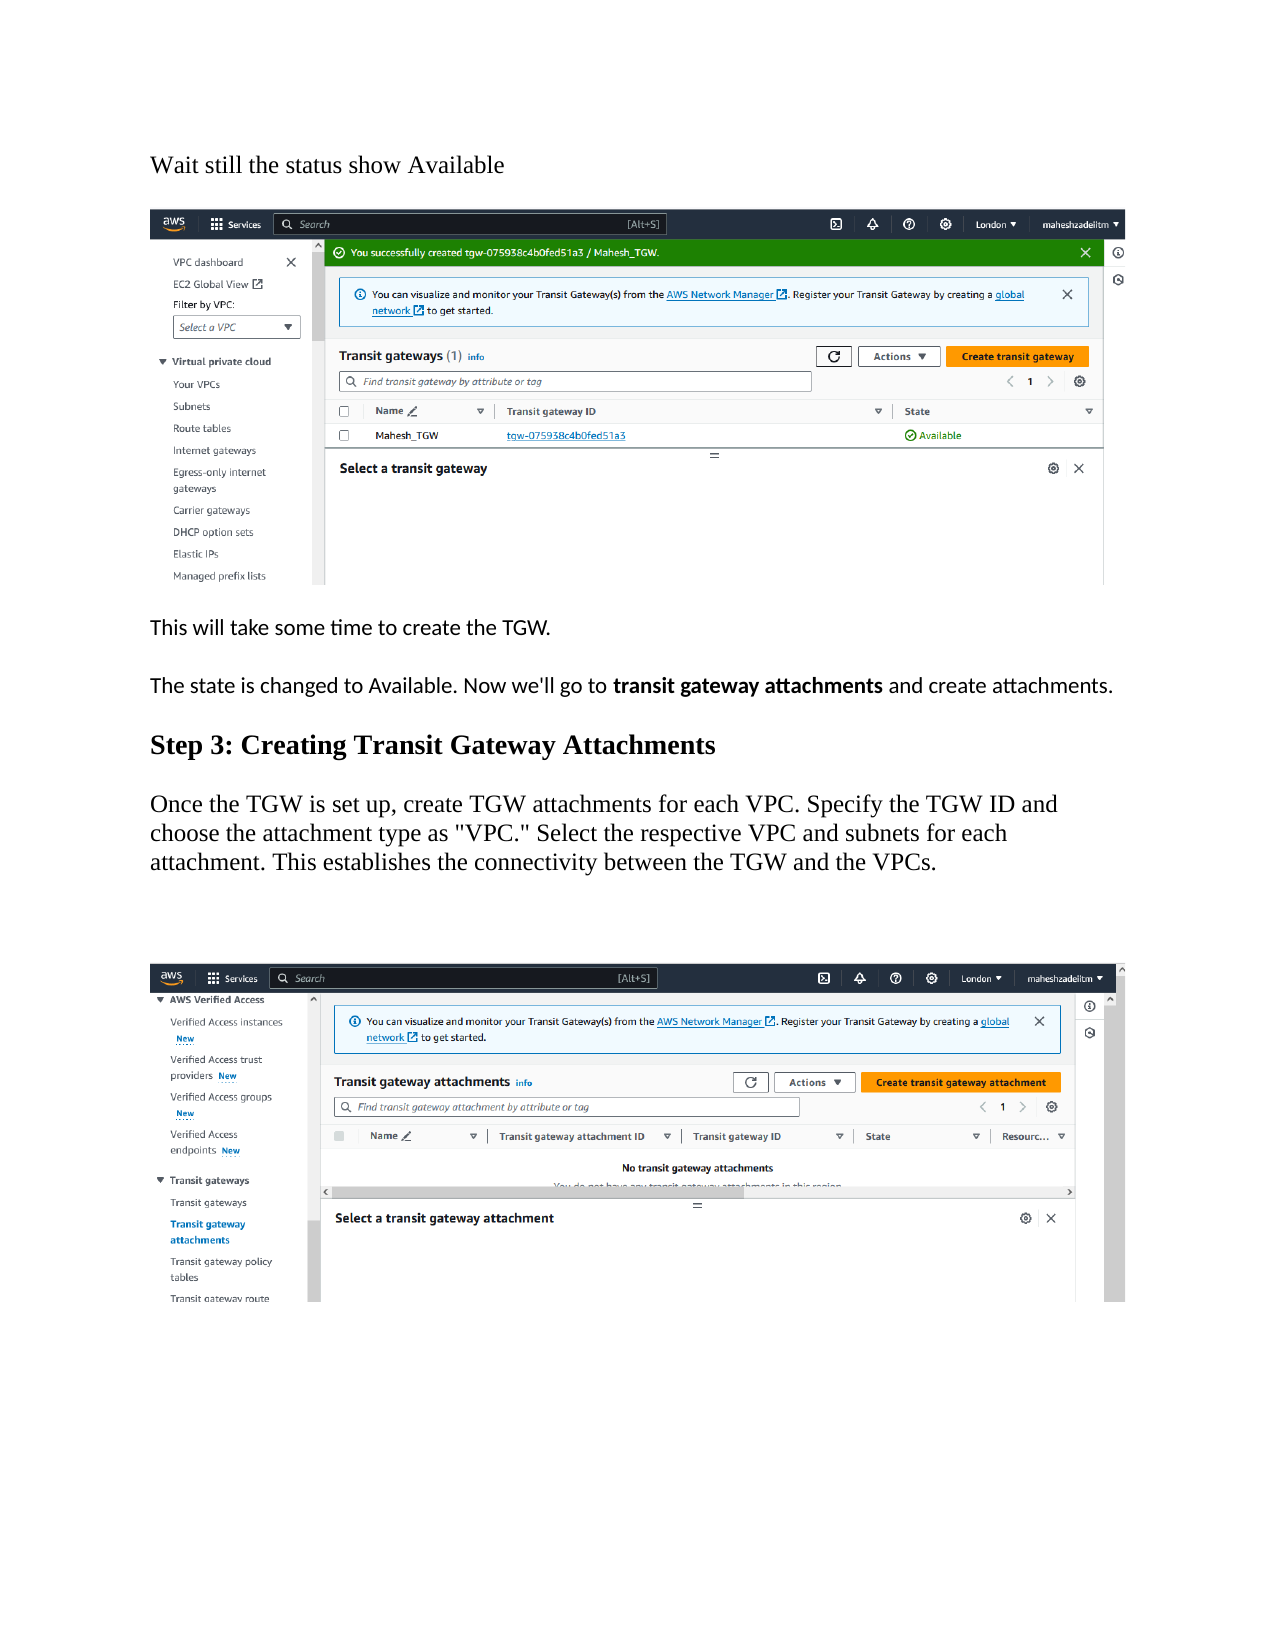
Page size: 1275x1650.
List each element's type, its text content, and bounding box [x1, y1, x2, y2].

text The state is changed to Available. Now we'll go to transit gateway attachments and create attachments. [150, 671, 1125, 699]
picture [150, 962, 1125, 1302]
text Once the TGW is set up, create TGW attachments for each VPC. Specify the TGW ID and choose the attachment type as "VPC." Select the respective VPC and subnets for each attachment. This establishes the connectivity between the TGW and the VPCs. [150, 789, 1125, 876]
picture [150, 207, 1125, 585]
text Step 3: Creating Transit Gateway Attachments [150, 728, 1125, 760]
text This will take some time to create the TGW. [150, 613, 1125, 642]
text Wait still the status show Available [150, 150, 1125, 179]
